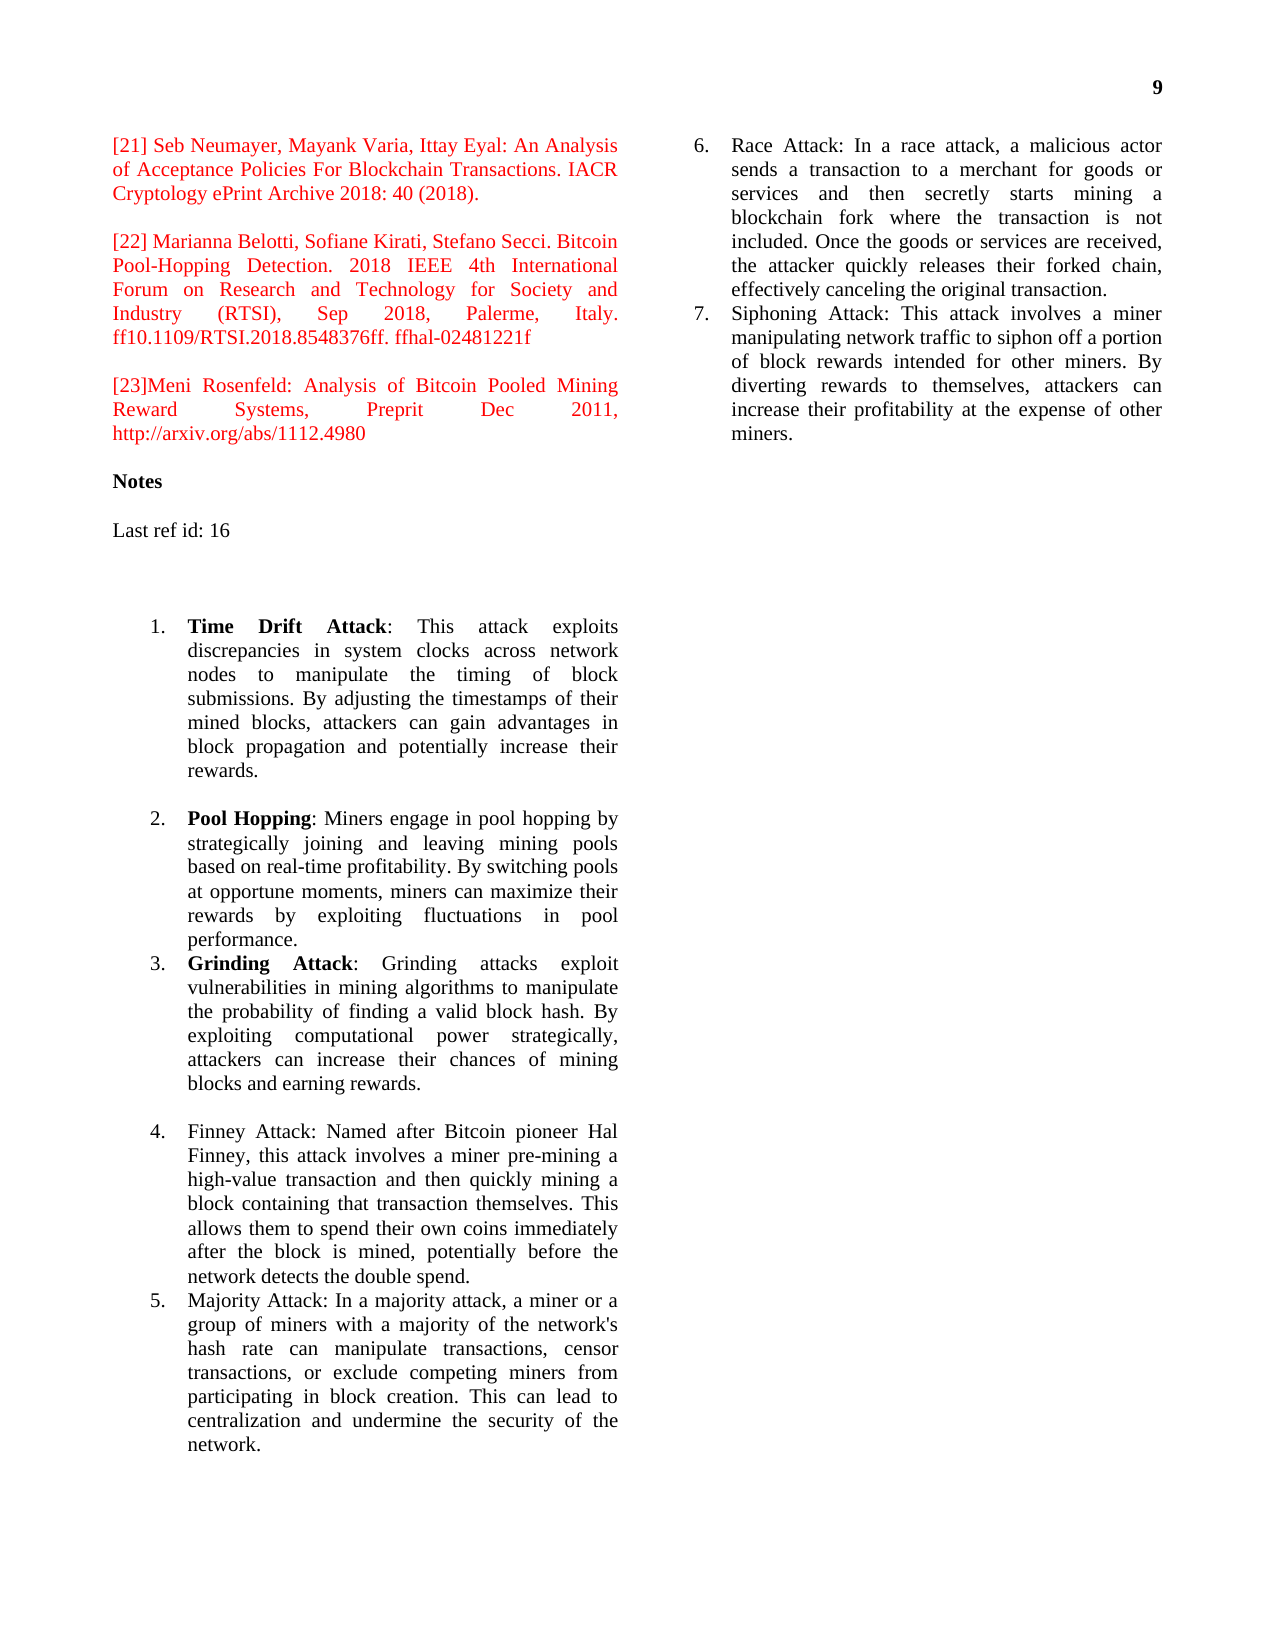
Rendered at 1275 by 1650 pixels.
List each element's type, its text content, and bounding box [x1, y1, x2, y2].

text [22] Marianna Belotti, Sofiane Kirati, Stefano Secci. Bitcoin Pool-Hopping Detection. 2018 IEEE 4th International Forum on Research and Technology for Society and Industry (RTSI), Sep 2018, Palerme, Italy. ff10.1109/RTSI.2018.8548376ff. ffhal-02481221f [112, 229, 619, 349]
text Last ref id: 16 [112, 518, 619, 542]
list Pool Hopping: Miners engage in pool hopping by strategically joining and leaving mining pools based on real-time profitability. By switching pools at opportune moments, miners can maximize their rewards by exploiting fluctuations in pool performance. [150, 806, 619, 951]
text [23]Meni Rosenfeld: Analysis of Bitcoin Pooled Mining Reward Systems, Preprit Dec 2011, http://arxiv.org/abs/1112.4980 [112, 373, 619, 445]
list Time Drift Attack: This attack exploits discrepancies in system clocks across network nodes to manipulate the timing of block submissions. By adjusting the timestamps of their mined blocks, attackers can gain advantages in block propagation and potentially increase their rewards. [150, 614, 619, 782]
list Race Attack: In a race attack, a malicious actor sends a transaction to a merchant for goods or services and then secretly starts mining a blockchain fork where the transaction is not included. Once the goods or services are received, the attacker quickly releases their forked chain, effectively canceling the original transaction. [694, 133, 1162, 301]
list Finney Attack: Named after Bitcoin pioneer Hal Finney, this attack involves a miner pre-mining a high-value transaction and then quickly mining a block containing that transaction themselves. This allows them to spend their own coins immediately after the block is mined, potentially before the network detects the double spend. [150, 1119, 619, 1288]
text [21] Seb Neumayer, Mayank Varia, Ittay Eyal: An Analysis of Acceptance Policies For Blockchain Transactions. IACR Cryptology ePrint Archive 2018: 40 (2018). [112, 133, 619, 205]
list Siphoning Attack: This attack involves a miner manipulating network traffic to siphon off a portion of block rewards intended for other miners. By diverting rewards to themselves, attackers can increase their profitability at the expense of other miners. [694, 301, 1162, 445]
list Grinding Attack: Grinding attacks exploit vulnerabilities in mining algorithms to manipulate the probability of finding a valid block hash. By exploiting computational power strategically, attackers can increase their chances of mining blocks and earning rewards. [150, 951, 619, 1095]
list Majority Attack: In a majority attack, a miner or a group of miners with a majority of the network's hash rate can manipulate transactions, censor transactions, or exclude competing miners from participating in block creation. This can lead to centralization and undermine the security of the network. [150, 1288, 619, 1456]
text Notes [112, 469, 619, 493]
